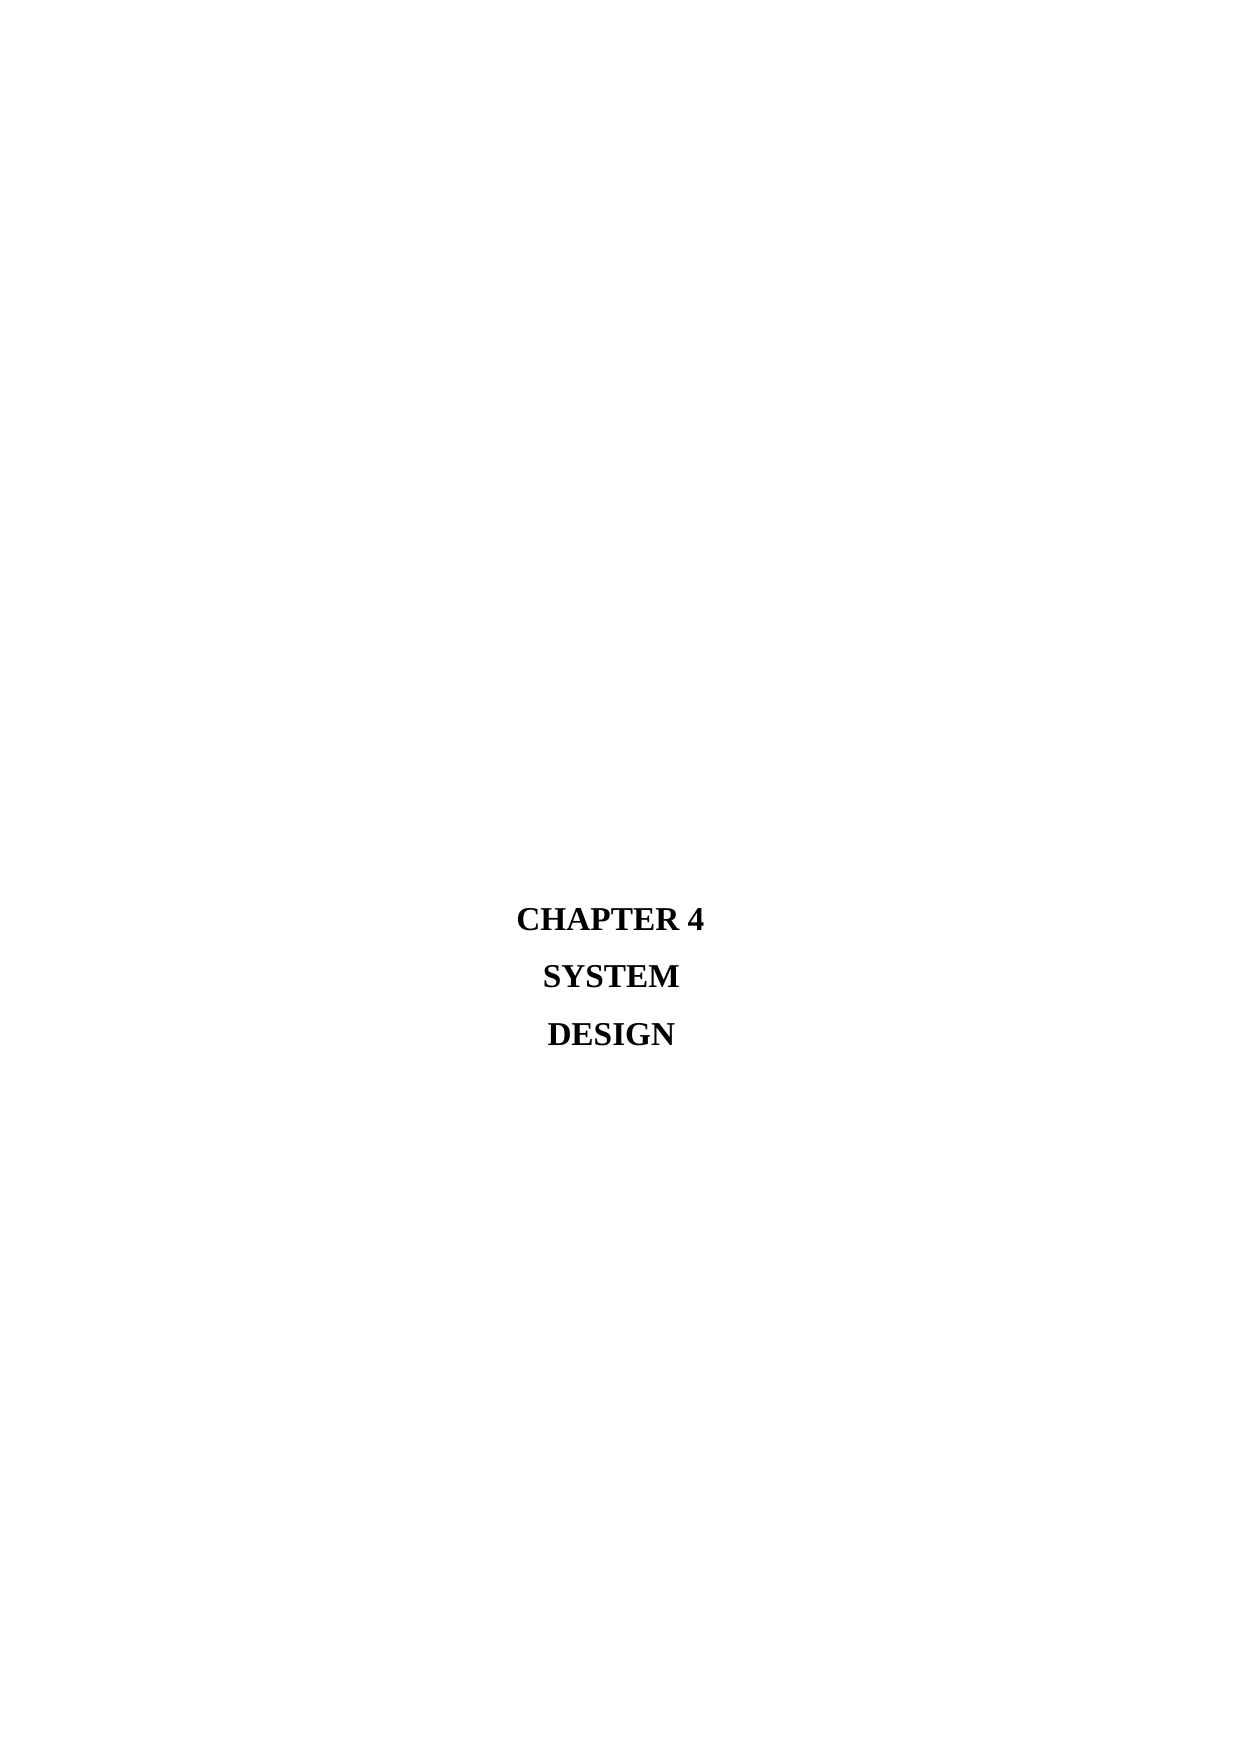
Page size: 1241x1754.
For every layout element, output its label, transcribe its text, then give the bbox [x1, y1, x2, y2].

subtitle CHAPTER 4 SYSTEM DESIGN [473, 899, 747, 1052]
